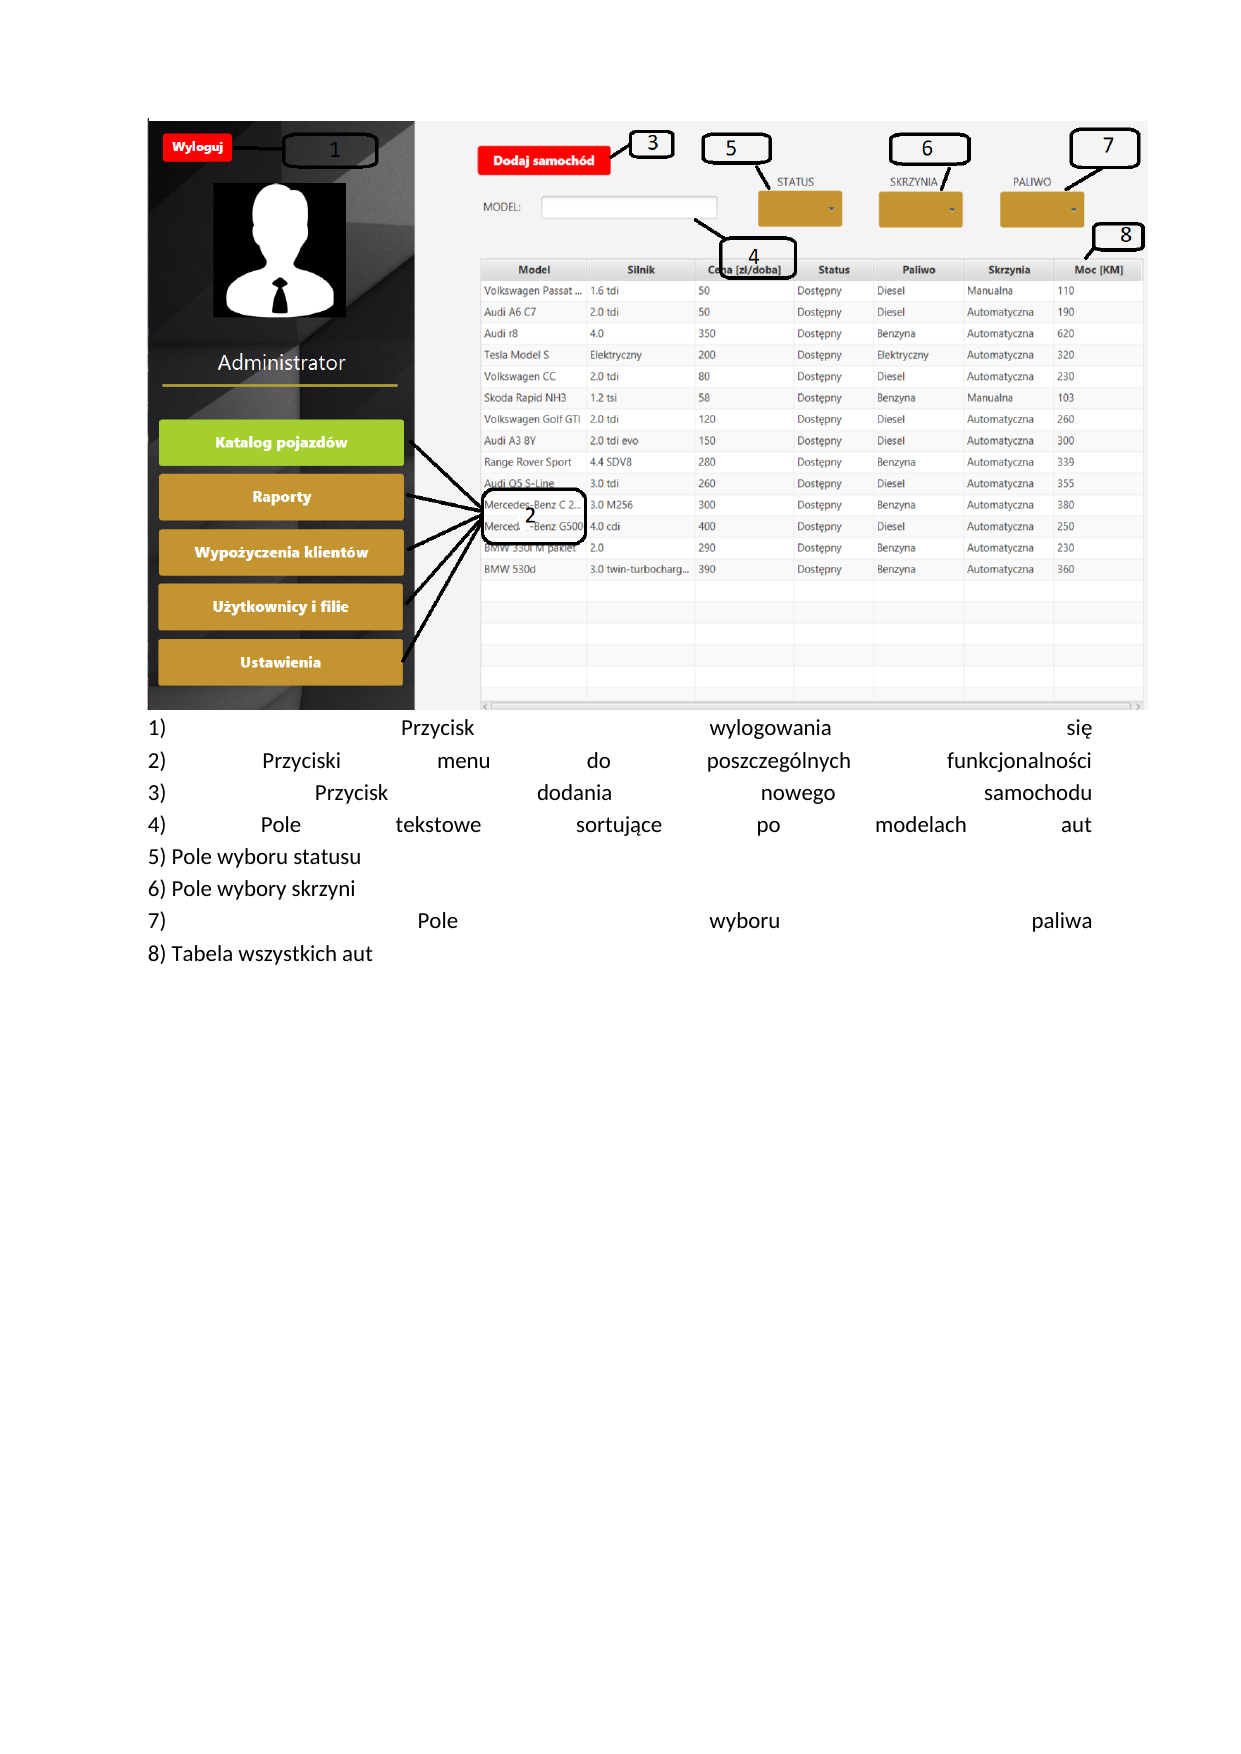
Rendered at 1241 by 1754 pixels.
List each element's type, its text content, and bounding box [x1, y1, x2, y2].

text 7) Pole wyboru paliwa 8) Tabela wszystkich aut [148, 907, 1093, 967]
text 1) Przycisk wylogowania się 2) Przyciski menu do poszczególnych funkcjonalności 3) Przycisk dodania nowego samochodu 4) Pole tekstowe sortujące po modelach aut 5) Pole wyboru statusu [148, 710, 1093, 870]
picture [147, 118, 1148, 710]
text 6) Pole wybory skrzyni [148, 874, 1093, 902]
